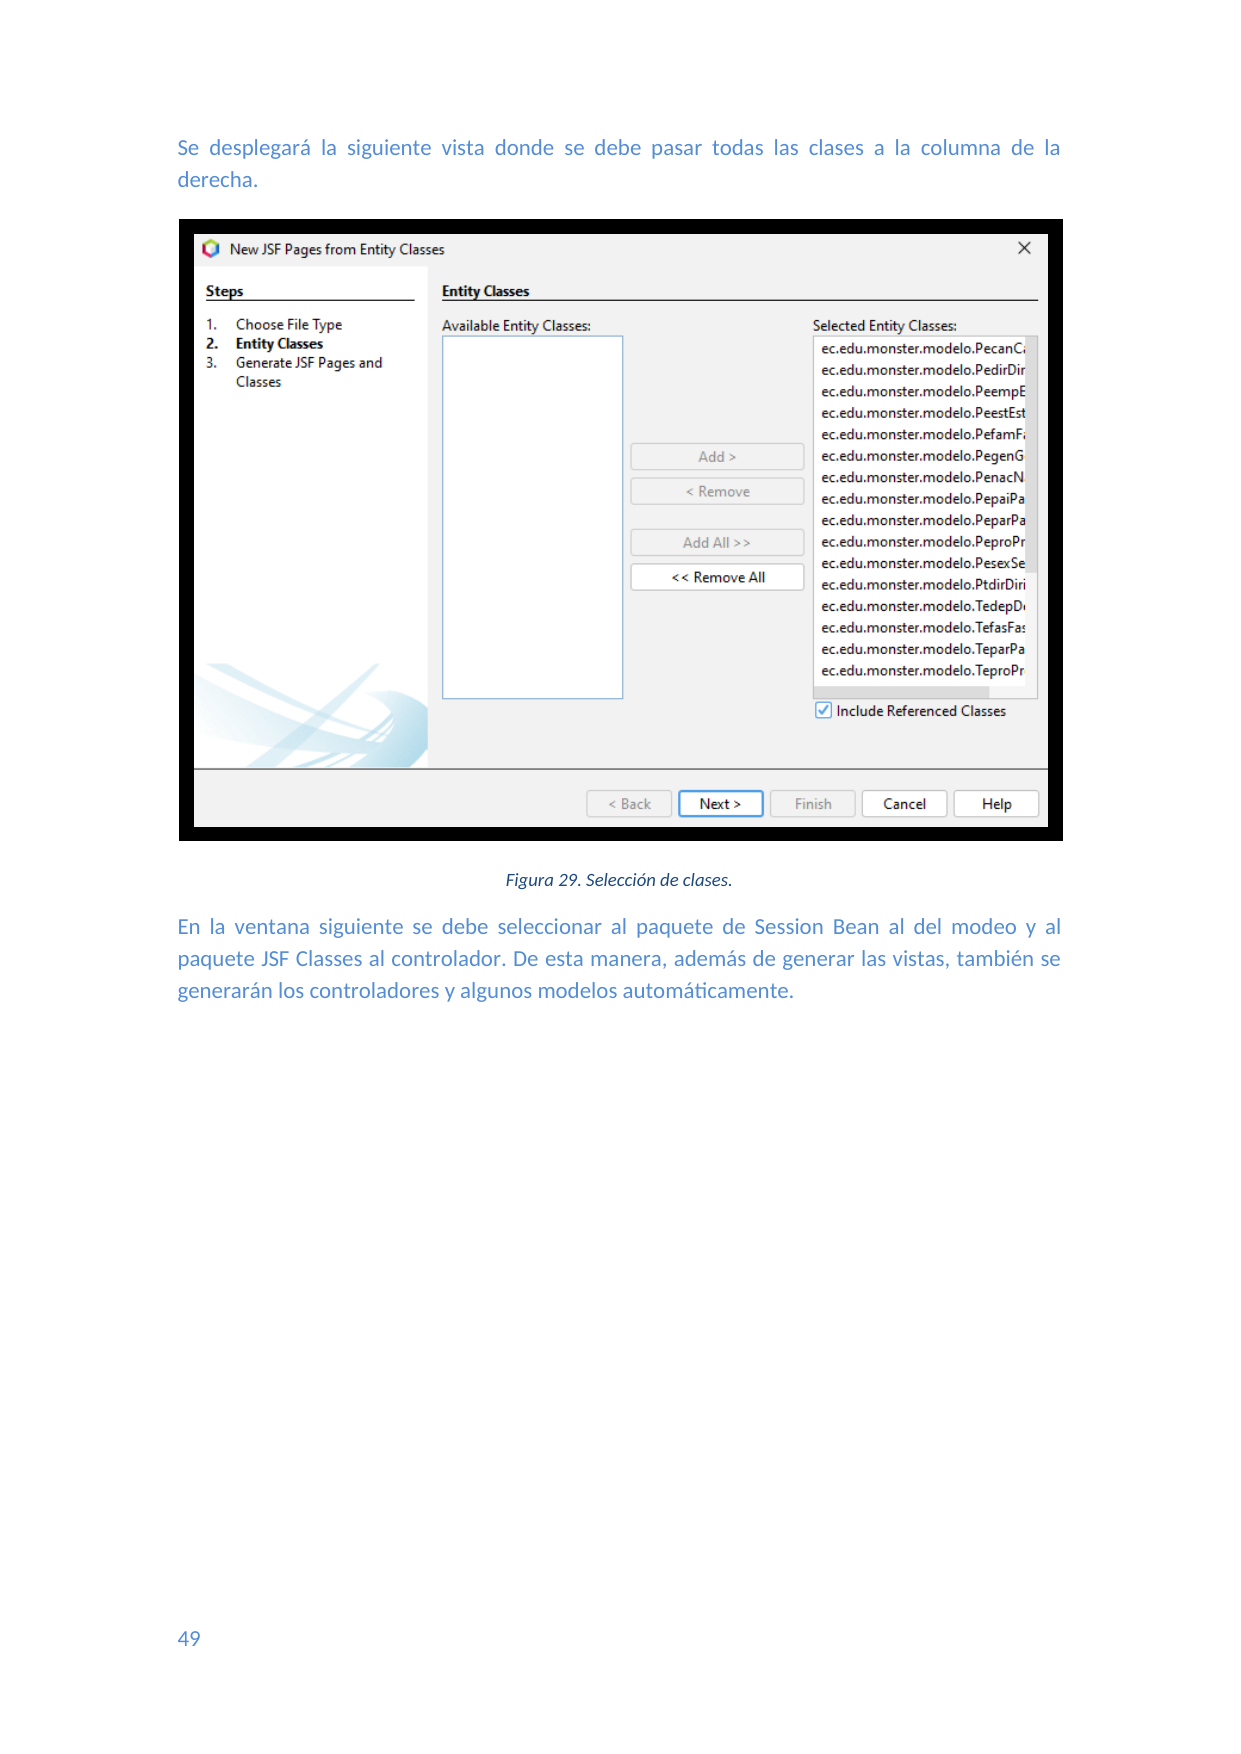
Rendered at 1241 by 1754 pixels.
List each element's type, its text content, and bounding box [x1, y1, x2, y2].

text En la ventana siguiente se debe seleccionar al paquete de Session Bean al del modeo y al paquete JSF Classes al controlador. De esta manera, además de generar las vistas, también se generarán los controladores y algunos modelos automáticamente. [177, 912, 1063, 1004]
text Se desplegará la siguiente vista donde se debe pasar todas las clases a la columna de la derecha. [177, 133, 1063, 193]
picture [194, 234, 1048, 827]
text Figura . Selección de clases. [177, 868, 1063, 891]
